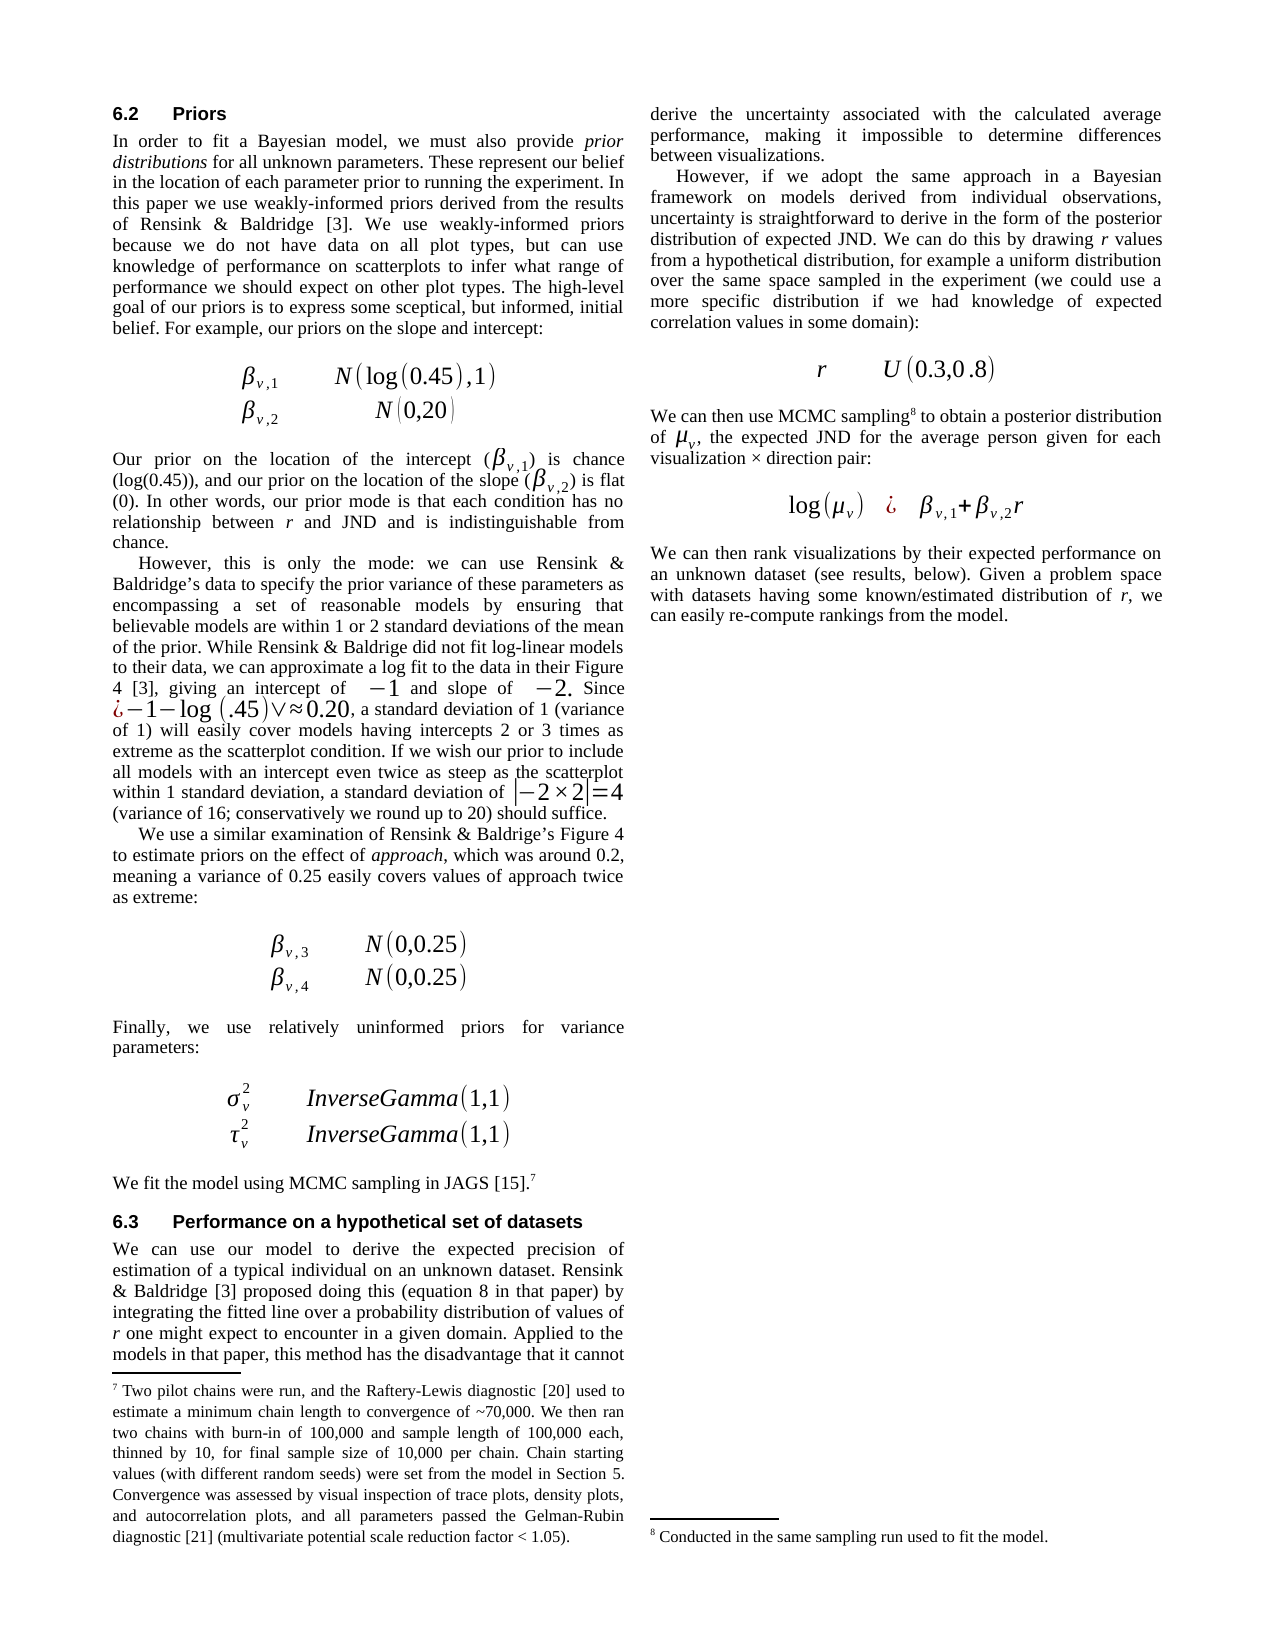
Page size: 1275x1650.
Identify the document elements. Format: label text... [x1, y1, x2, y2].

text We can then use MCMC sampling to obtain a posterior distribution of , the expected JND for the average person given for each visualization × direction pair: [650, 406, 1162, 468]
text In order to fit a Bayesian model, we must also provide prior distributions for all unknown parameters. These represent our belief in the location of each parameter prior to running the experiment. In this paper we use weakly-informed priors derived from the results of Rensink & Baldridge [3]. We use weakly-informed priors because we do not have data on all plot types, but can use knowledge of performance on scatterplots to infer what range of performance we should expect on other plot types. The high-level goal of our priors is to express some sceptical, but informed, initial belief. For example, our priors on the slope and intercept: [112, 131, 625, 339]
subtitle Priors [112, 103, 625, 124]
text Finally, we use relatively uninformed priors for variance parameters: [112, 1016, 625, 1058]
text Our prior on the location of the intercept () is chance (log(0.45)), and our prior on the location of the slope () is flat (0). In other words, our prior mode is that each condition has no relationship between r and JND and is indistinguishable from chance. [112, 449, 625, 553]
text We fit the model using MCMC sampling in JAGS [15]. [112, 1172, 625, 1193]
text We can then rank visualizations by their expected performance on an unknown dataset (see results, below). Given a problem space with datasets having some known/estimated distribution of r, we can easily re-compute rankings from the model. [650, 543, 1162, 626]
text We can use our model to derive the expected precision of estimation of a typical individual on an unknown dataset. Rensink & Baldridge [3] proposed doing this (equation 8 in that paper) by integrating the fitted line over a probability distribution of values of r one might expect to encounter in a given domain. Applied to the models in that paper, this method has the disadvantage that it cannot derive the uncertainty associated with the calculated average performance, making it impossible to determine differences between visualizations. [112, 1239, 625, 1364]
subtitle Performance on a hypothetical set of datasets [112, 1212, 625, 1233]
text However, this is only the mode: we can use Rensink & Baldridge’s data to specify the prior variance of these parameters as encompassing a set of reasonable models by ensuring that believable models are within 1 or 2 standard deviations of the mean of the prior. While Rensink & Baldrige did not fit log-linear models to their data, we can approximate a log fit to the data in their Figure 4 [3], giving an intercept of and slope of Since , a standard deviation of 1 (variance of 1) will easily cover models having intercepts 2 or 3 times as extreme as the scatterplot condition. If we wish our prior to include all models with an intercept even twice as steep as the scatterplot within 1 standard deviation, a standard deviation of (variance of 16; conservatively we round up to 20) should suffice. [112, 553, 625, 824]
text We use a similar examination of Rensink & Baldrige’s Figure 4 to estimate priors on the effect of approach, which was around 0.2, meaning a variance of 0.25 easily covers values of approach twice as extreme: [112, 824, 625, 907]
text However, if we adopt the same approach in a Bayesian framework on models derived from individual observations, uncertainty is straightforward to derive in the form of the posterior distribution of expected JND. We can do this by drawing r values from a hypothetical distribution, for example a uniform distribution over the same space sampled in the experiment (we could use a more specific distribution if we had knowledge of expected correlation values in some domain): [650, 166, 1162, 333]
